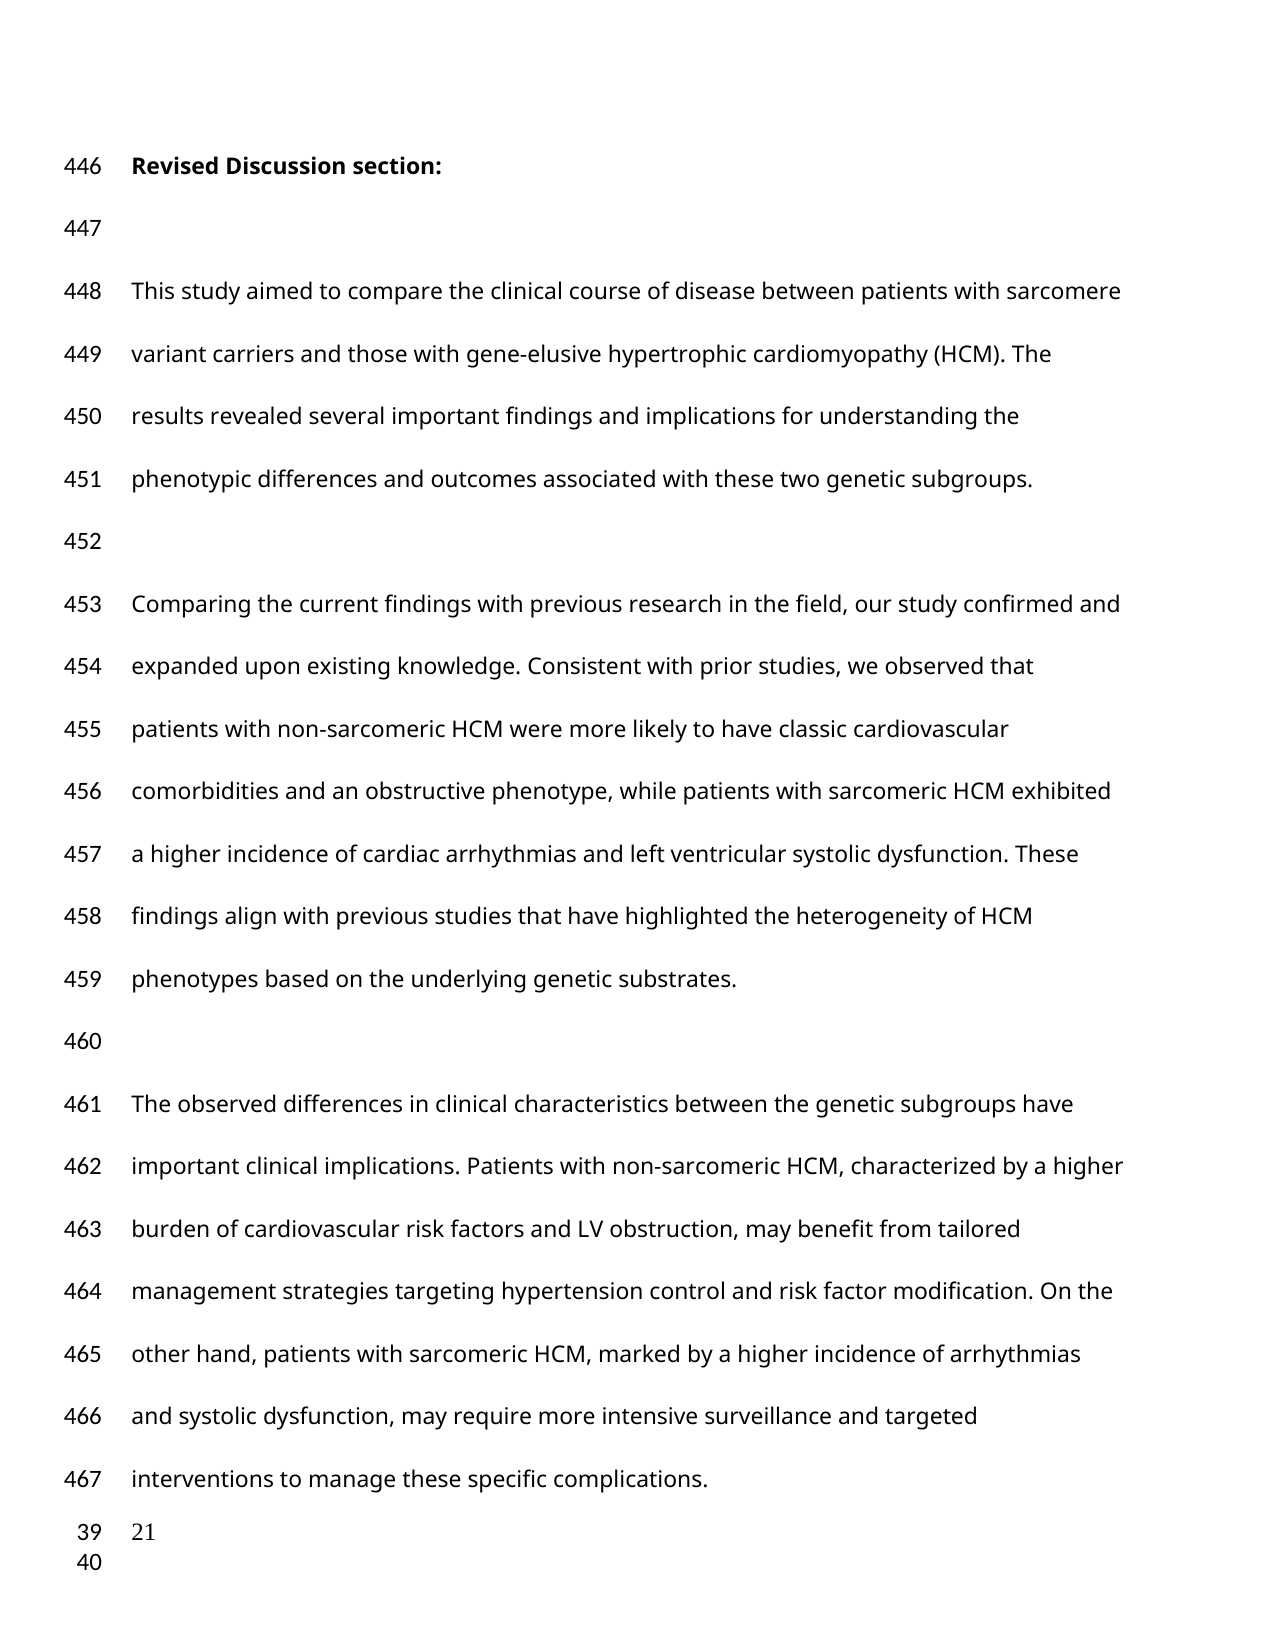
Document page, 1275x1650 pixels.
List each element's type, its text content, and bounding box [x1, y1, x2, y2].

text This study aimed to compare the clinical course of disease between patients with sarcomere variant carriers and those with gene-elusive hypertrophic cardiomyopathy (HCM). The results revealed several important findings and implications for understanding the phenotypic differences and outcomes associated with these two genetic subgroups. [131, 275, 1125, 494]
text Comparing the current findings with previous research in the field, our study confirmed and expanded upon existing knowledge. Consistent with prior studies, we observed that patients with non-sarcomeric HCM were more likely to have classic cardiovascular comorbidities and an obstructive phenotype, while patients with sarcomeric HCM exhibited a higher incidence of cardiac arrhythmias and left ventricular systolic dysfunction. These findings align with previous studies that have highlighted the heterogeneity of HCM phenotypes based on the underlying genetic substrates. [131, 587, 1125, 994]
text The observed differences in clinical characteristics between the genetic subgroups have important clinical implications. Patients with non-sarcomeric HCM, characterized by a higher burden of cardiovascular risk factors and LV obstruction, may benefit from tailored management strategies targeting hypertension control and risk factor modification. On the other hand, patients with sarcomeric HCM, marked by a higher incidence of arrhythmias and systolic dysfunction, may require more intensive surveillance and targeted interventions to manage these specific complications. [131, 1087, 1125, 1494]
text Revised Discussion section: [131, 150, 1125, 181]
